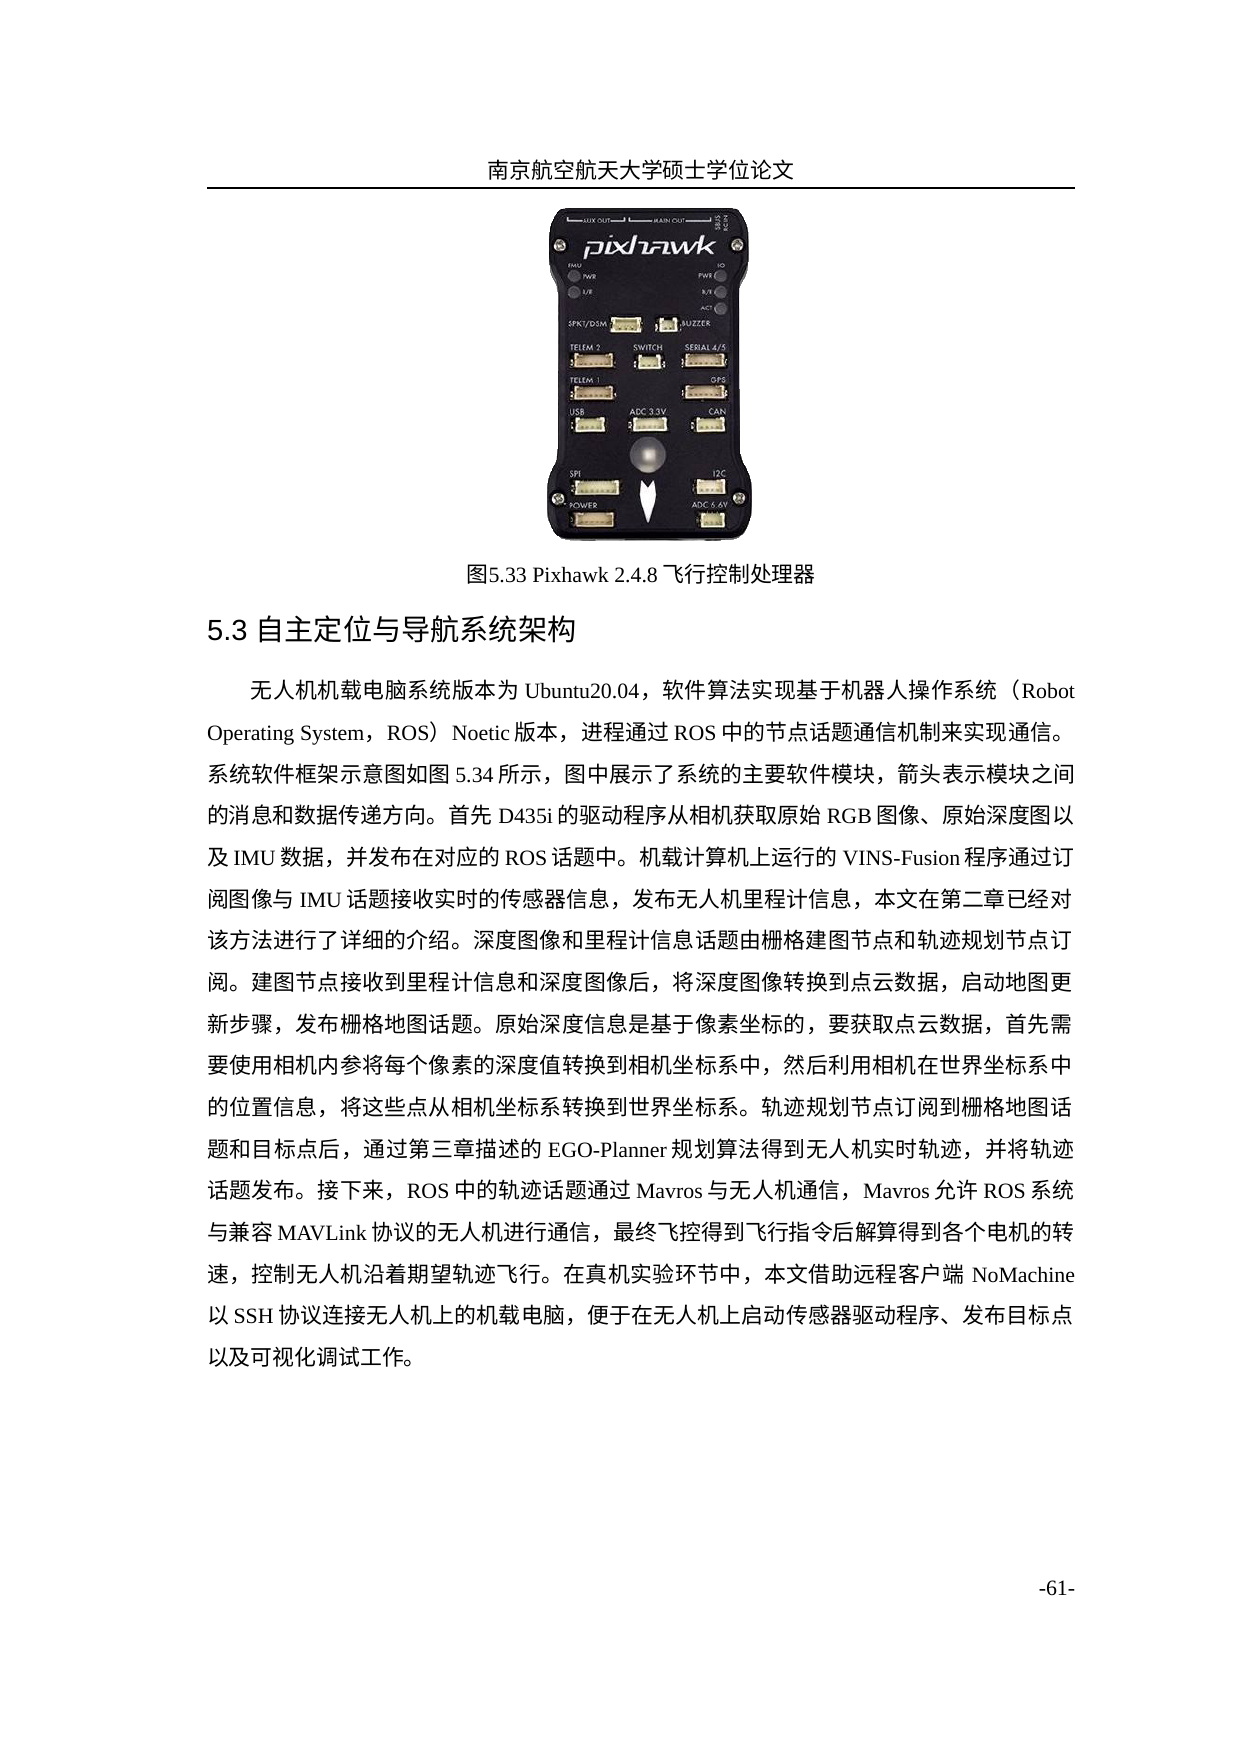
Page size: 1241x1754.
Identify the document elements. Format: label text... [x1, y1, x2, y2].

picture [514, 195, 768, 550]
subtitle 自主定位与导航系统架构 [207, 607, 1075, 649]
